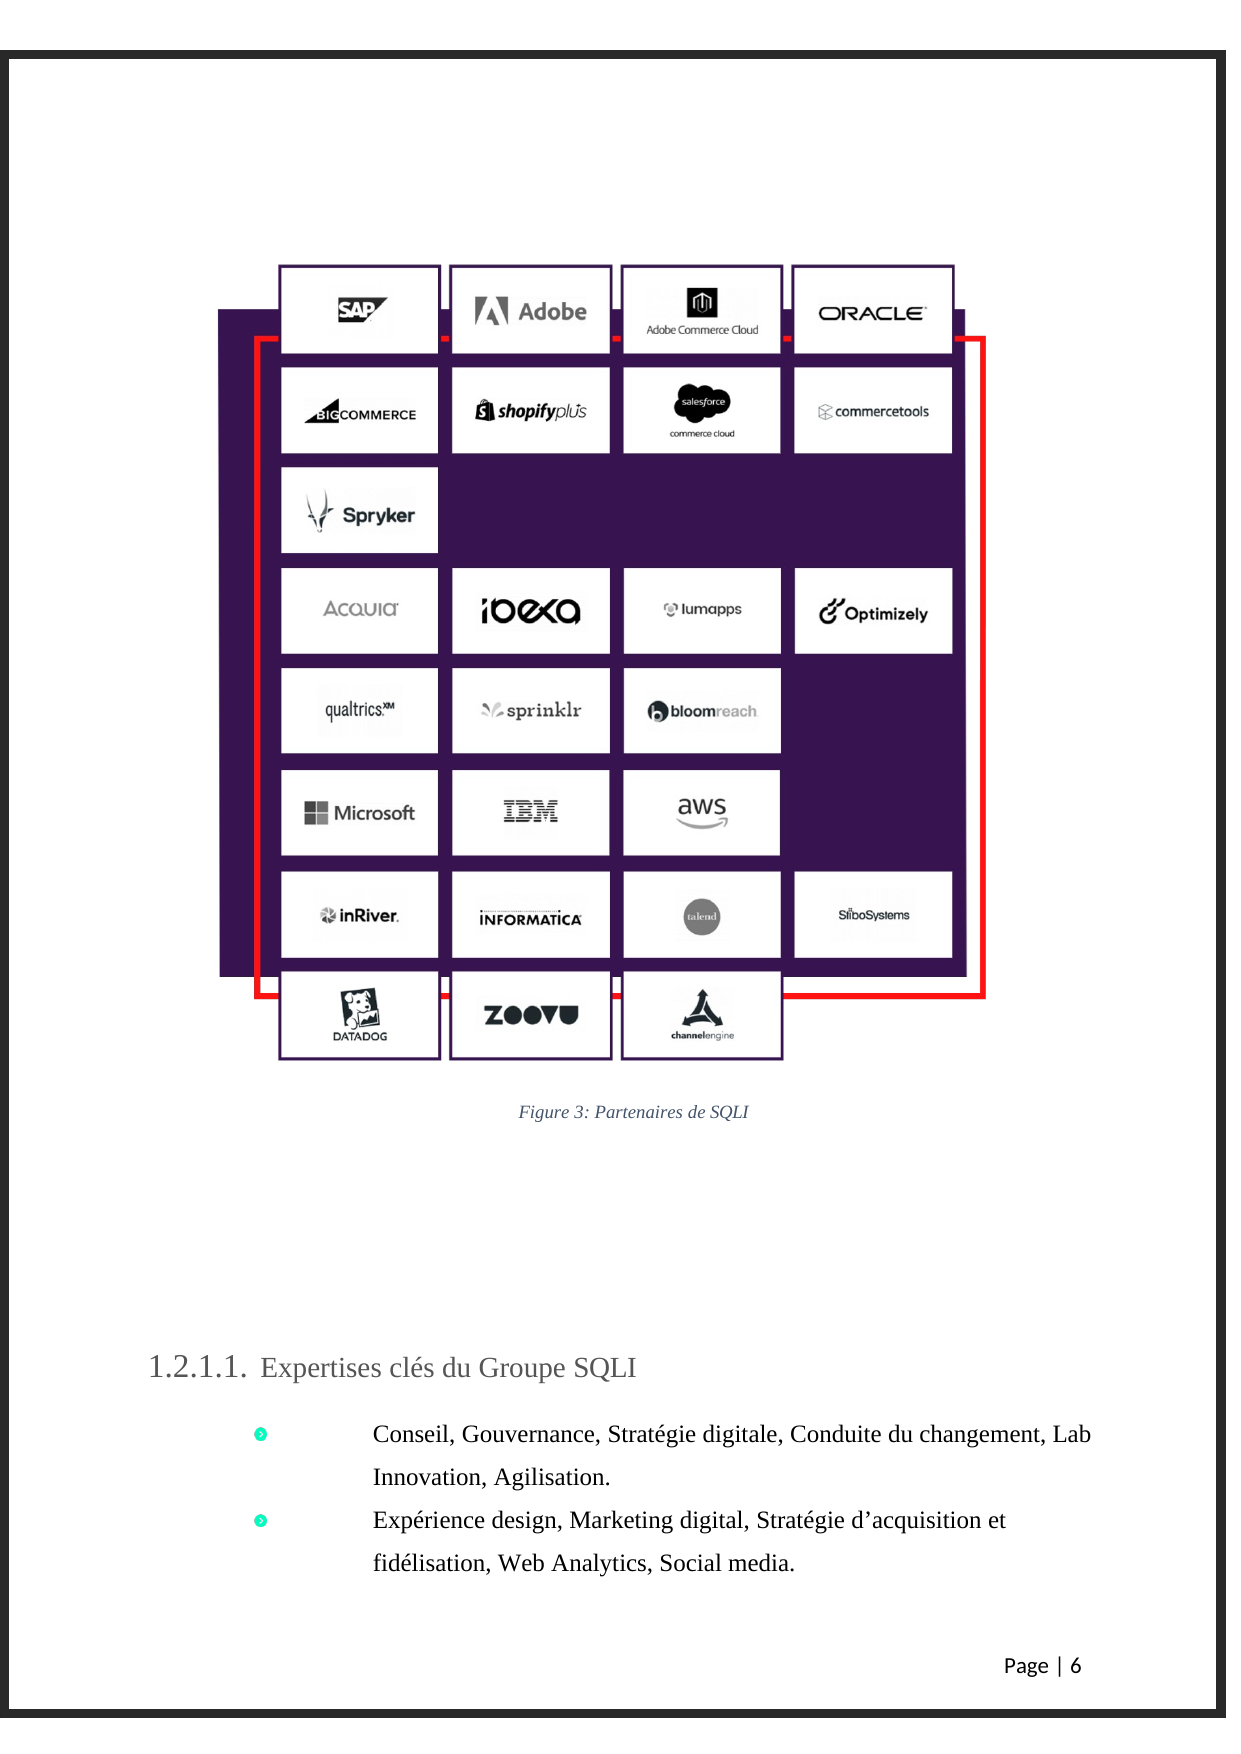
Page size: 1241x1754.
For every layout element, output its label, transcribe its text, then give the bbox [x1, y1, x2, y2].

text Conseil, Gouvernance, Stratégie digitale, Conduite du changement, Lab Innovation, Agilisation. [373, 1419, 1094, 1491]
subtitle Expertises clés du Groupe SQLI [148, 1347, 1216, 1385]
picture [252, 1426, 269, 1443]
text Expérience design, Marketing digital, Stratégie d’acquisition et fidélisation, Web Analytics, Social media. [373, 1505, 1088, 1577]
picture [252, 1512, 269, 1529]
picture [150, 199, 1043, 1179]
